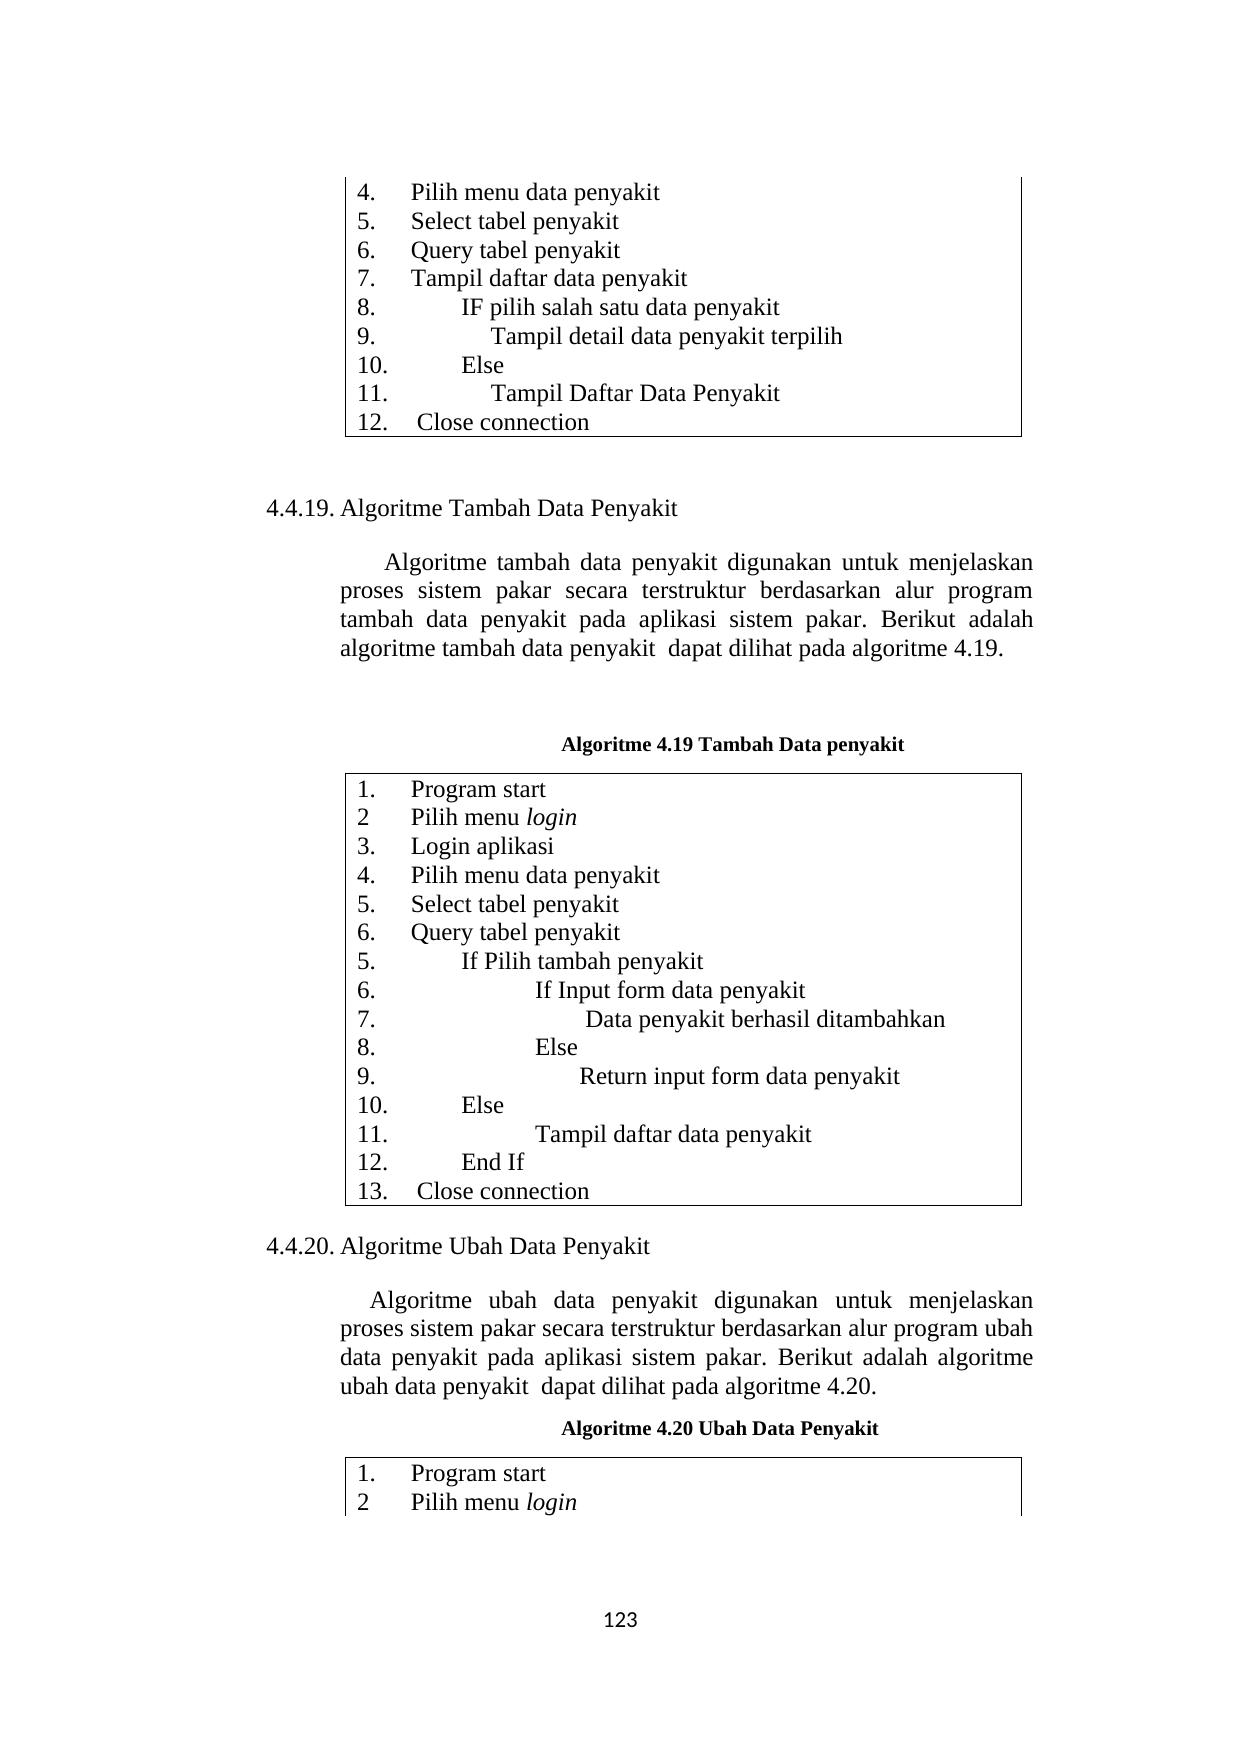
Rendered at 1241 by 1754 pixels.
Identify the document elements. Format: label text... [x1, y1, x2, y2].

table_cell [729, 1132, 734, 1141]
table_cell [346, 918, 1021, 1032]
text Algoritme 4.20 Ubah Data Penyakit [282, 1416, 886, 1440]
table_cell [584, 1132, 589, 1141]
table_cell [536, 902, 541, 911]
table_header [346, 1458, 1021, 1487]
text Algoritme 4.19 Tambah Data penyakit [282, 732, 916, 756]
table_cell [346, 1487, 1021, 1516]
text Algoritme ubah data penyakit digunakan untuk menjelaskan proses sistem pakar secara terstruktur berdasarkan alur program ubah data penyakit pada aplikasi sistem pakar. Berikut adalah algoritme ubah data penyakit dapat dilihat pada algoritme 4.20. [340, 1285, 1033, 1400]
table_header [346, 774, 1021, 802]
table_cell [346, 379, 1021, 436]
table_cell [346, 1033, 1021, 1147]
text Algoritme tambah data penyakit digunakan untuk menjelaskan proses sistem pakar secara terstruktur berdasarkan alur program tambah data penyakit pada aplikasi sistem pakar. Berikut adalah algoritme tambah data penyakit dapat dilihat pada algoritme 4.19. [340, 547, 1033, 662]
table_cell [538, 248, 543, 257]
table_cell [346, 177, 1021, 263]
text Algoritme Tambah Data Penyakit [266, 493, 1033, 522]
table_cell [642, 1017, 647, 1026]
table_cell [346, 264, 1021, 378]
text Algoritme Ubah Data Penyakit [266, 1231, 1033, 1260]
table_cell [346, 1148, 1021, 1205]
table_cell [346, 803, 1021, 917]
